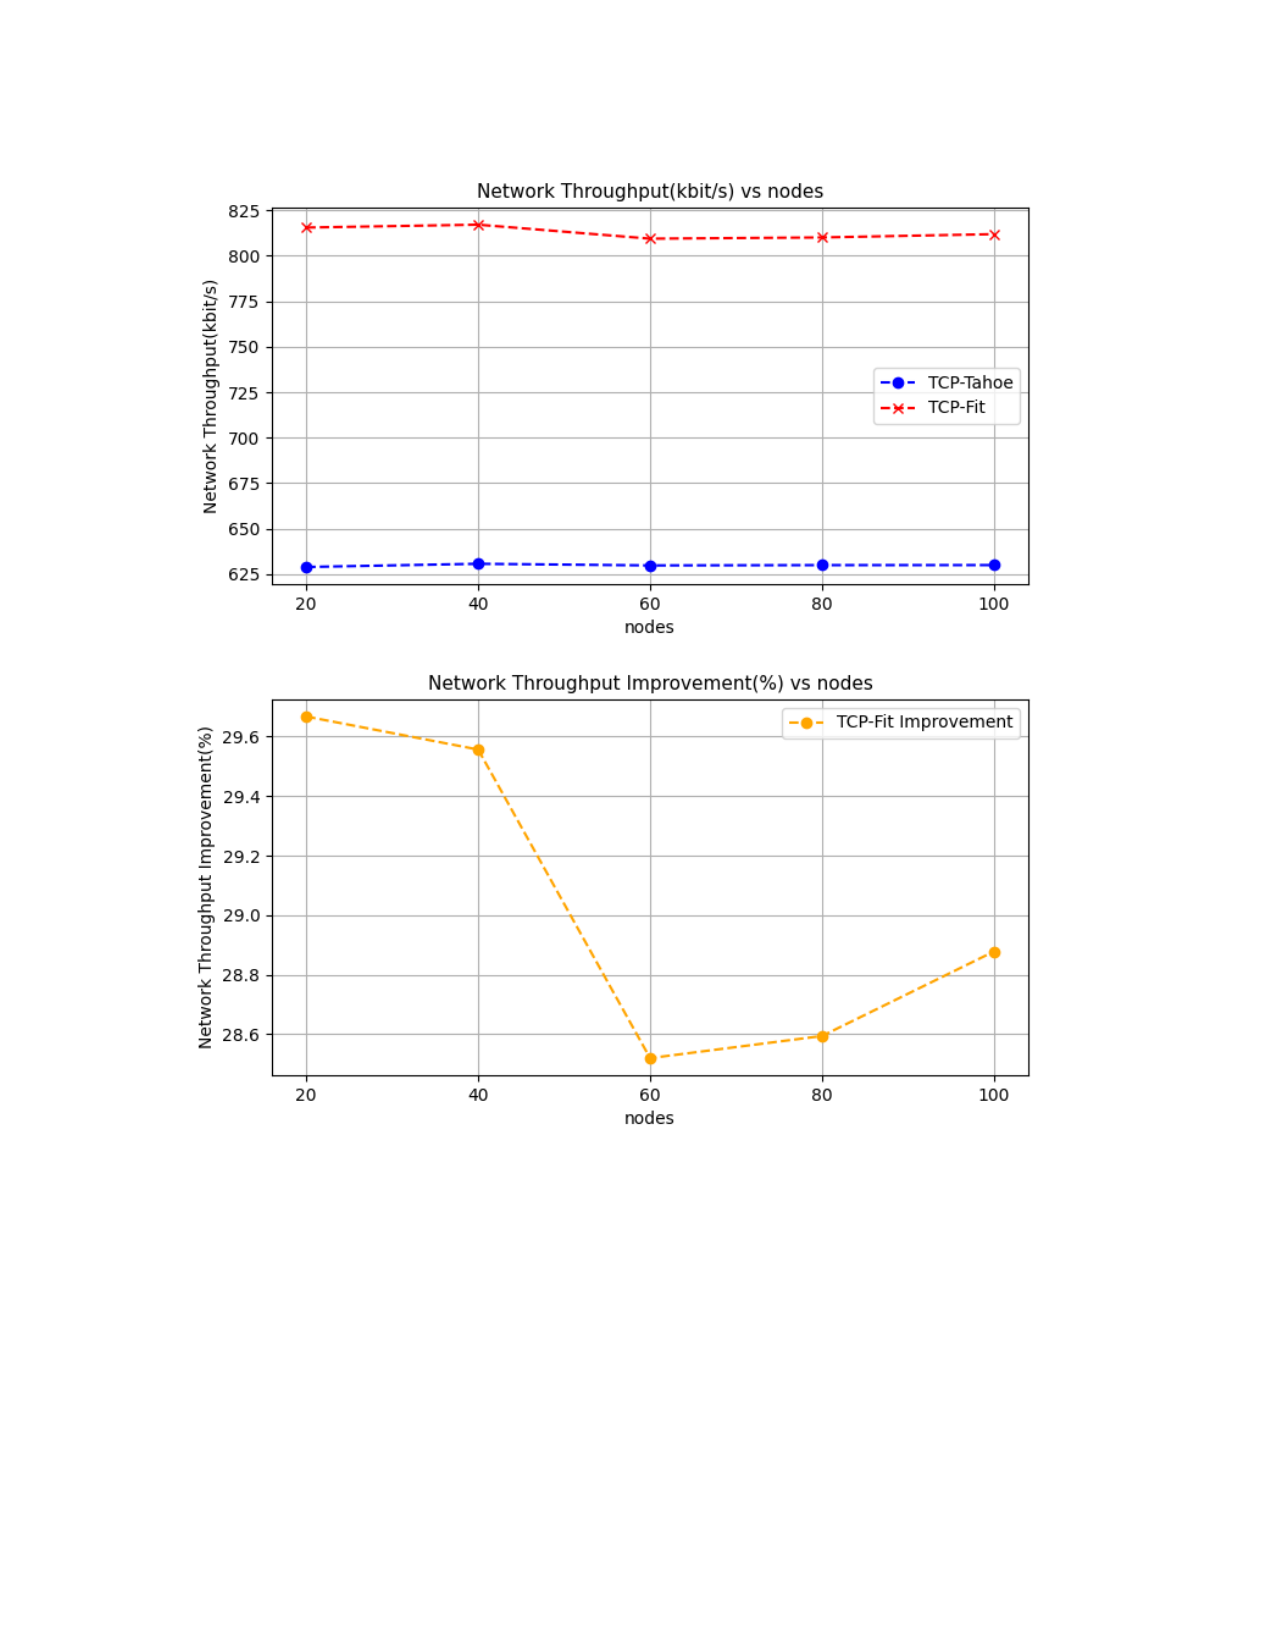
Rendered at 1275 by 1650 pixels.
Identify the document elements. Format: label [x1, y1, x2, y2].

picture [150, 641, 1125, 1129]
picture [150, 150, 1125, 638]
